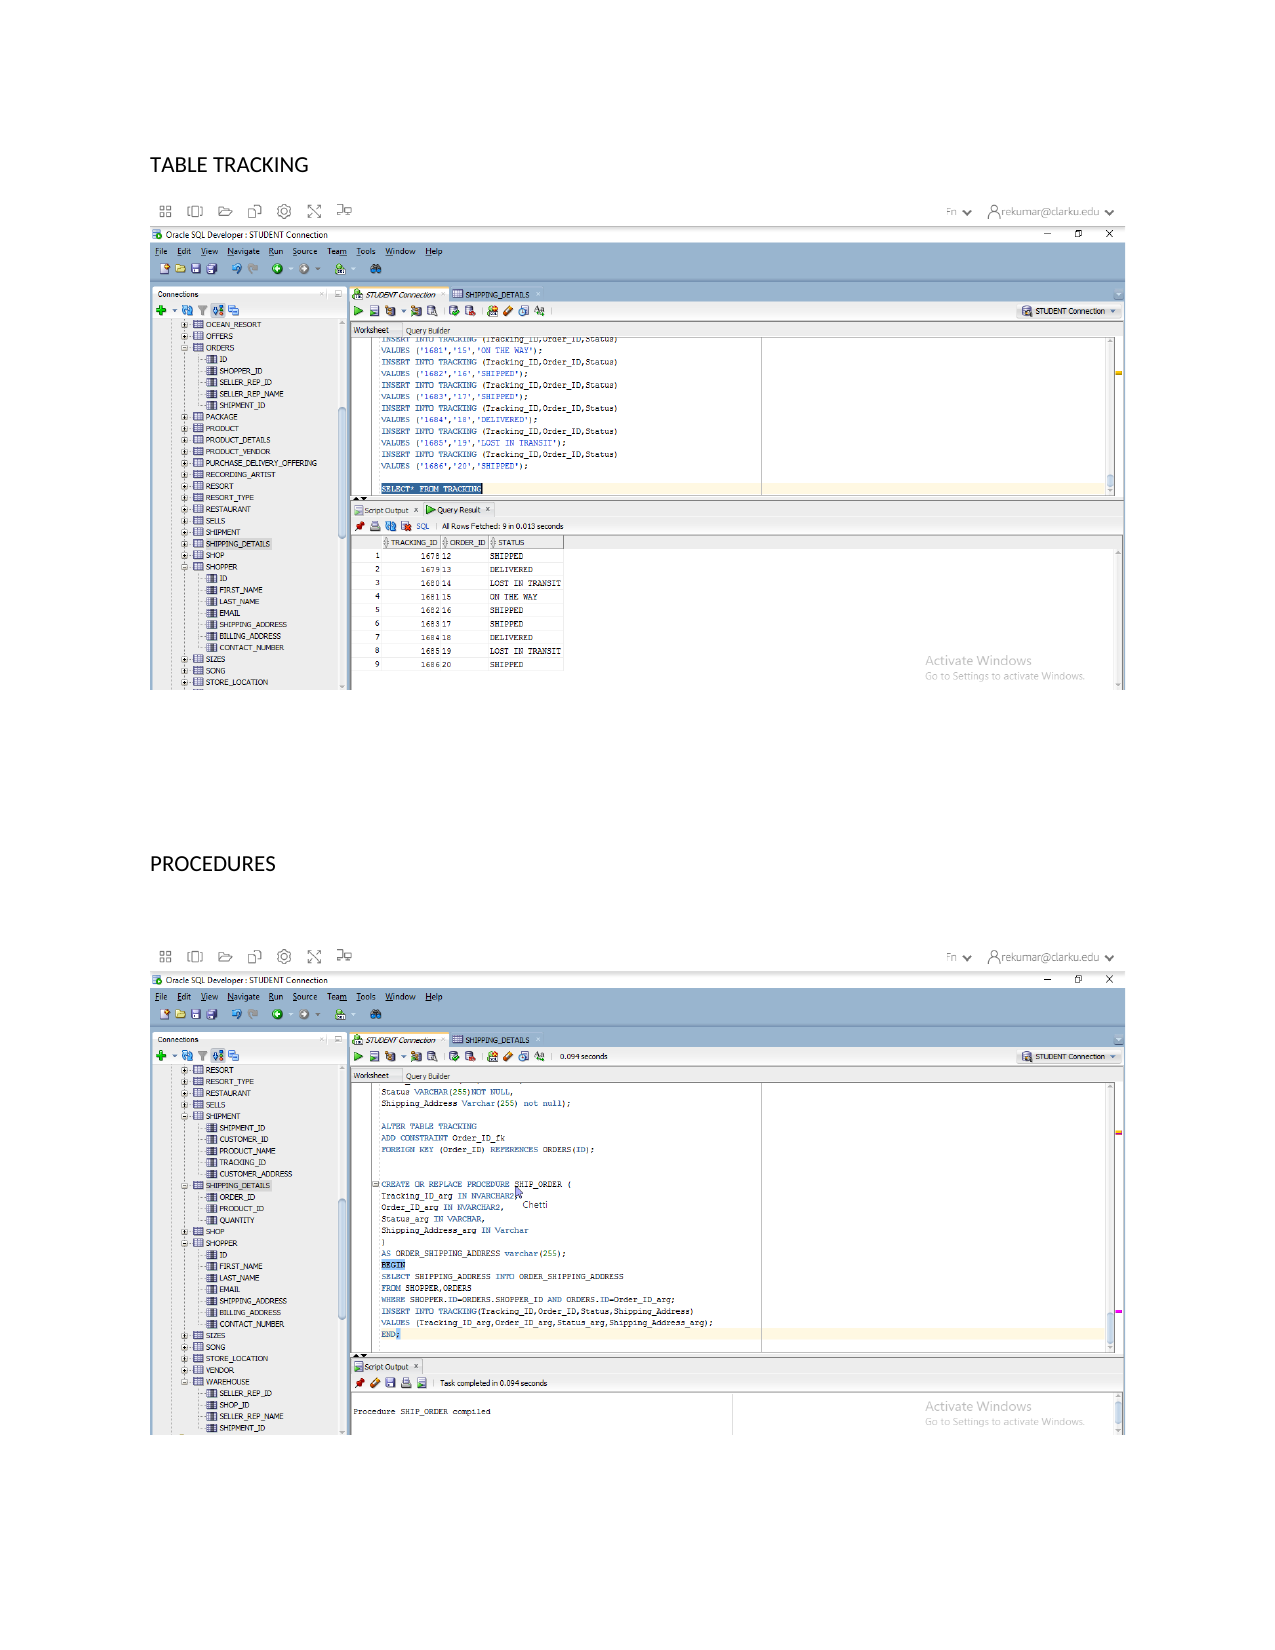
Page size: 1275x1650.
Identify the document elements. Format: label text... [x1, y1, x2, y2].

text PROCEDURES [150, 849, 1125, 877]
text TABLE TRACKING [150, 150, 1125, 178]
picture [150, 196, 1125, 690]
picture [150, 943, 1125, 1435]
